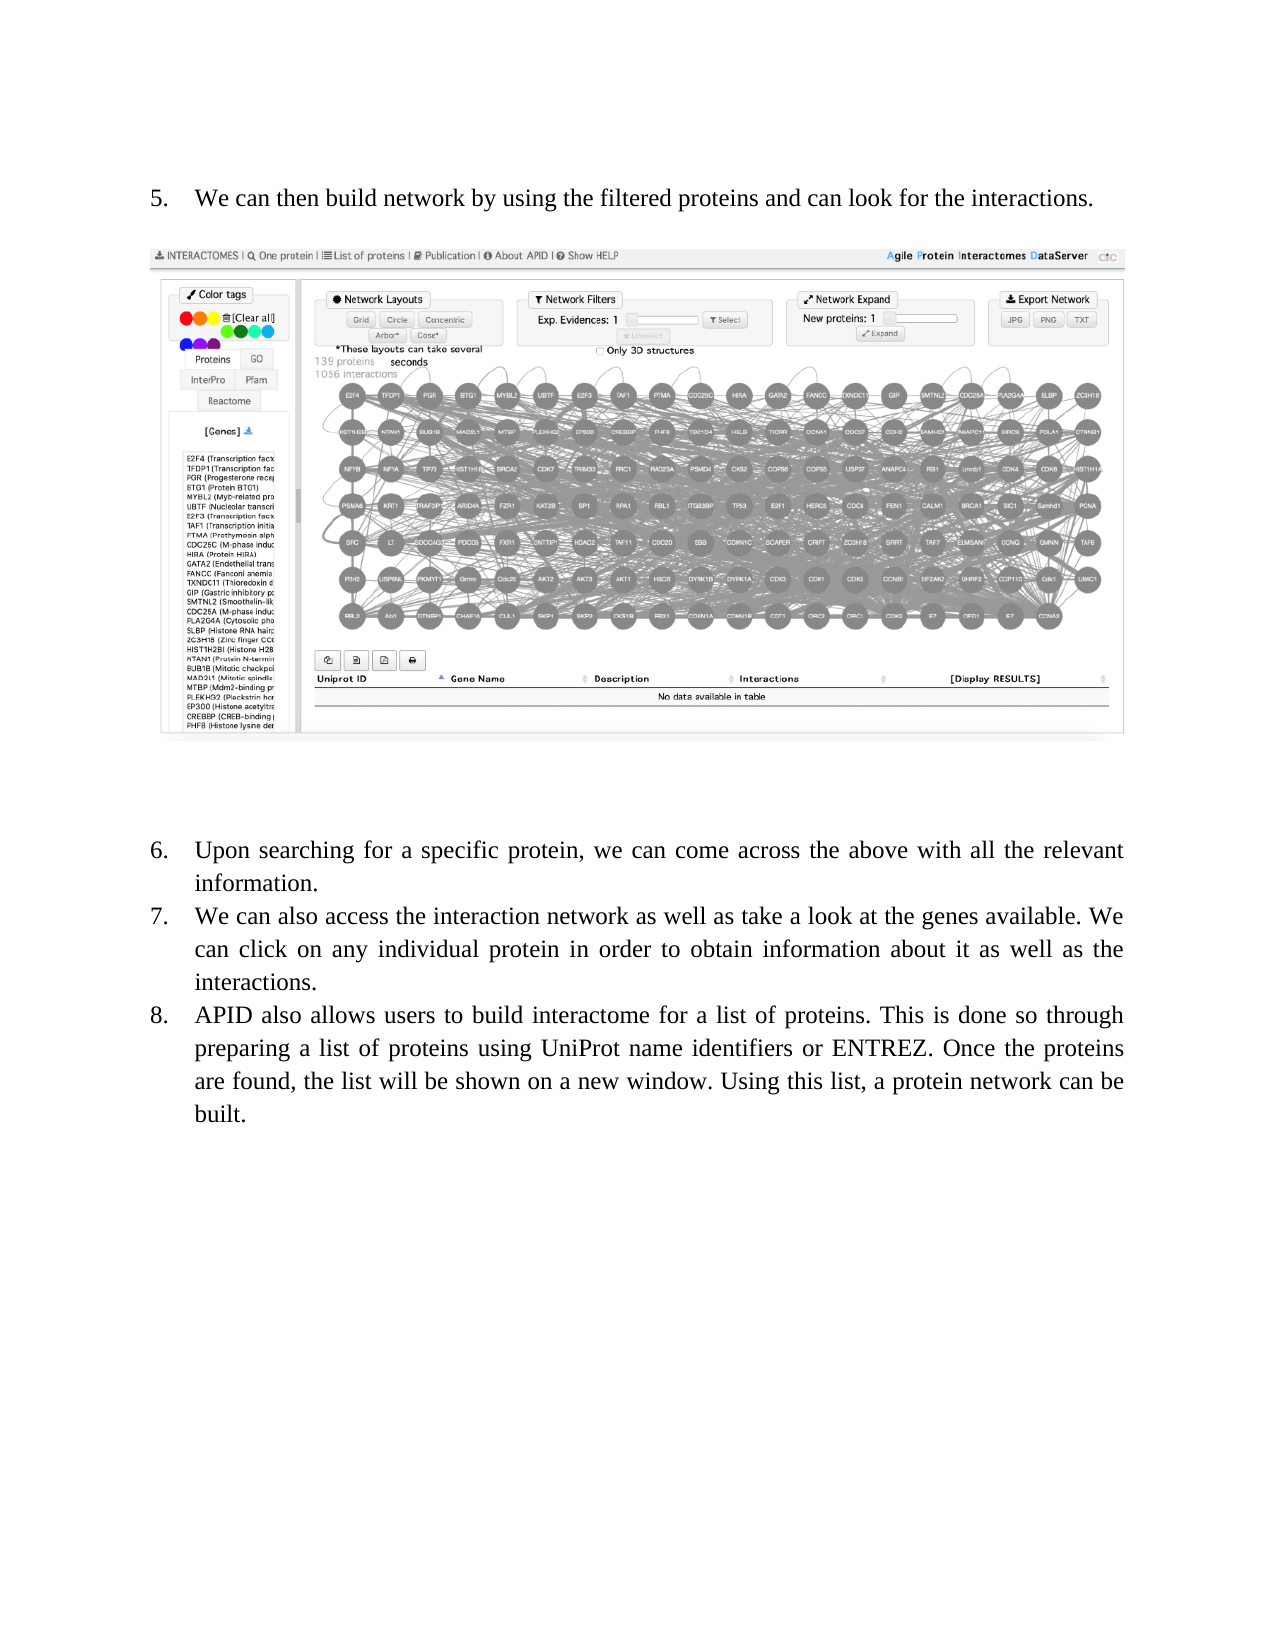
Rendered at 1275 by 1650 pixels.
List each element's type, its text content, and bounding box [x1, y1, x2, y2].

list We can also access the interaction network as well as take a look at the genes available. We can click on any individual protein in order to obtain information about it as well as the interactions. [150, 901, 1125, 996]
list APID also allows users to build interactome for a list of proteins. This is done so through preparing a list of proteins using UniProt name identifiers or ENTREZ. Once the proteins are found, the list will be shown on a new window. Using this list, a protein network can be built. [150, 1000, 1125, 1128]
picture [150, 249, 1125, 741]
list We can then build network by using the filtered proteins and can look for the interactions. [150, 183, 1125, 212]
list Upon searching for a specific protein, we can come across the above with all the relevant information. [150, 835, 1125, 897]
